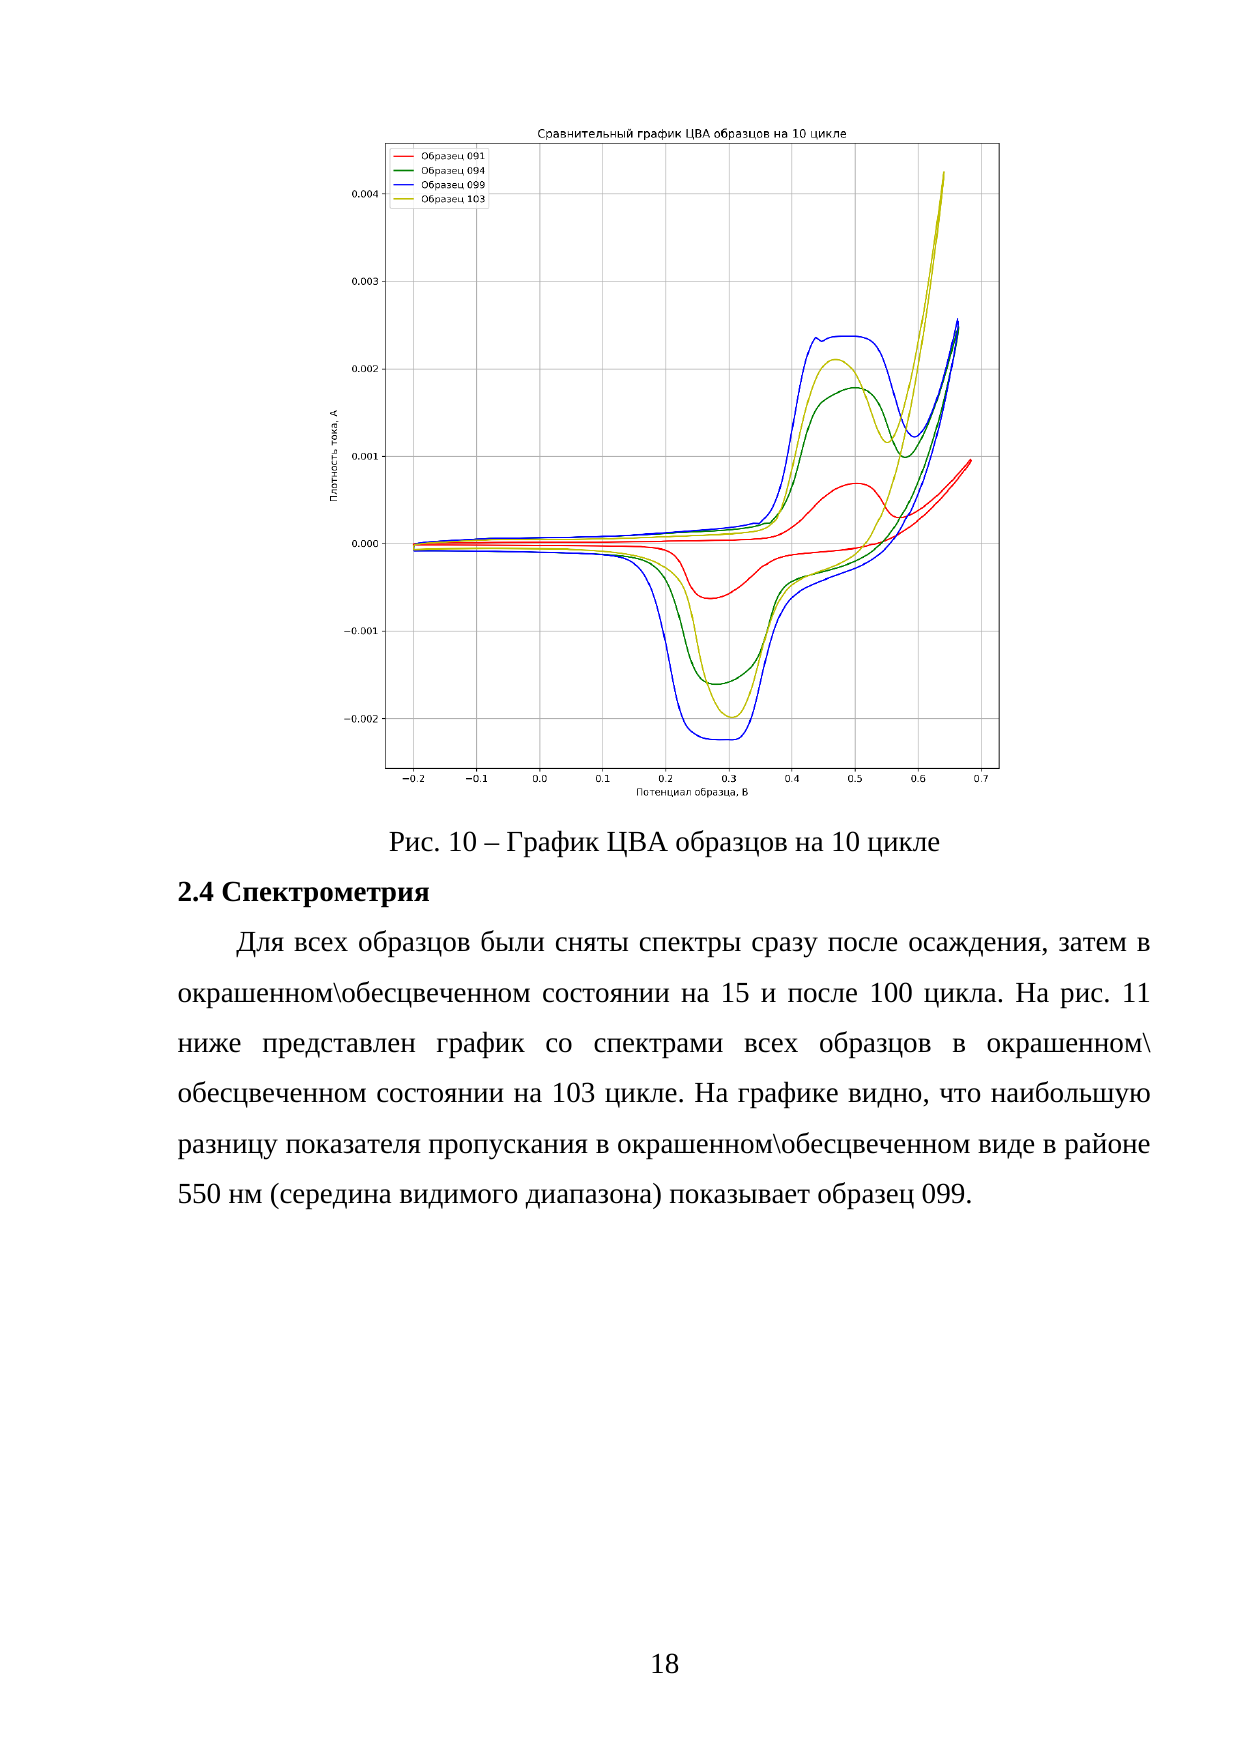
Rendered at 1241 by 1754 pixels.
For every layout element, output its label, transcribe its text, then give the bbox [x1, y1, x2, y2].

text Рис. 10 – График ЦВА образцов на 10 цикле [177, 824, 1152, 857]
picture [319, 118, 1009, 808]
subtitle 2.4 Спектрометрия [177, 874, 1152, 908]
text Для всех образцов были сняты спектры сразу после осаждения, затем в окрашенном\обесцвеченном состоянии на 15 и после 100 цикла. На рис. 11 ниже представлен график со спектрами всех образцов в окрашенном\обесцвеченном состоянии на 103 цикле. На графике видно, что наибольшую разницу показателя пропускания в окрашенном\обесцвеченном виде в районе 550 нм (середина видимого диапазона) показывает образец 099. [177, 924, 1152, 1210]
